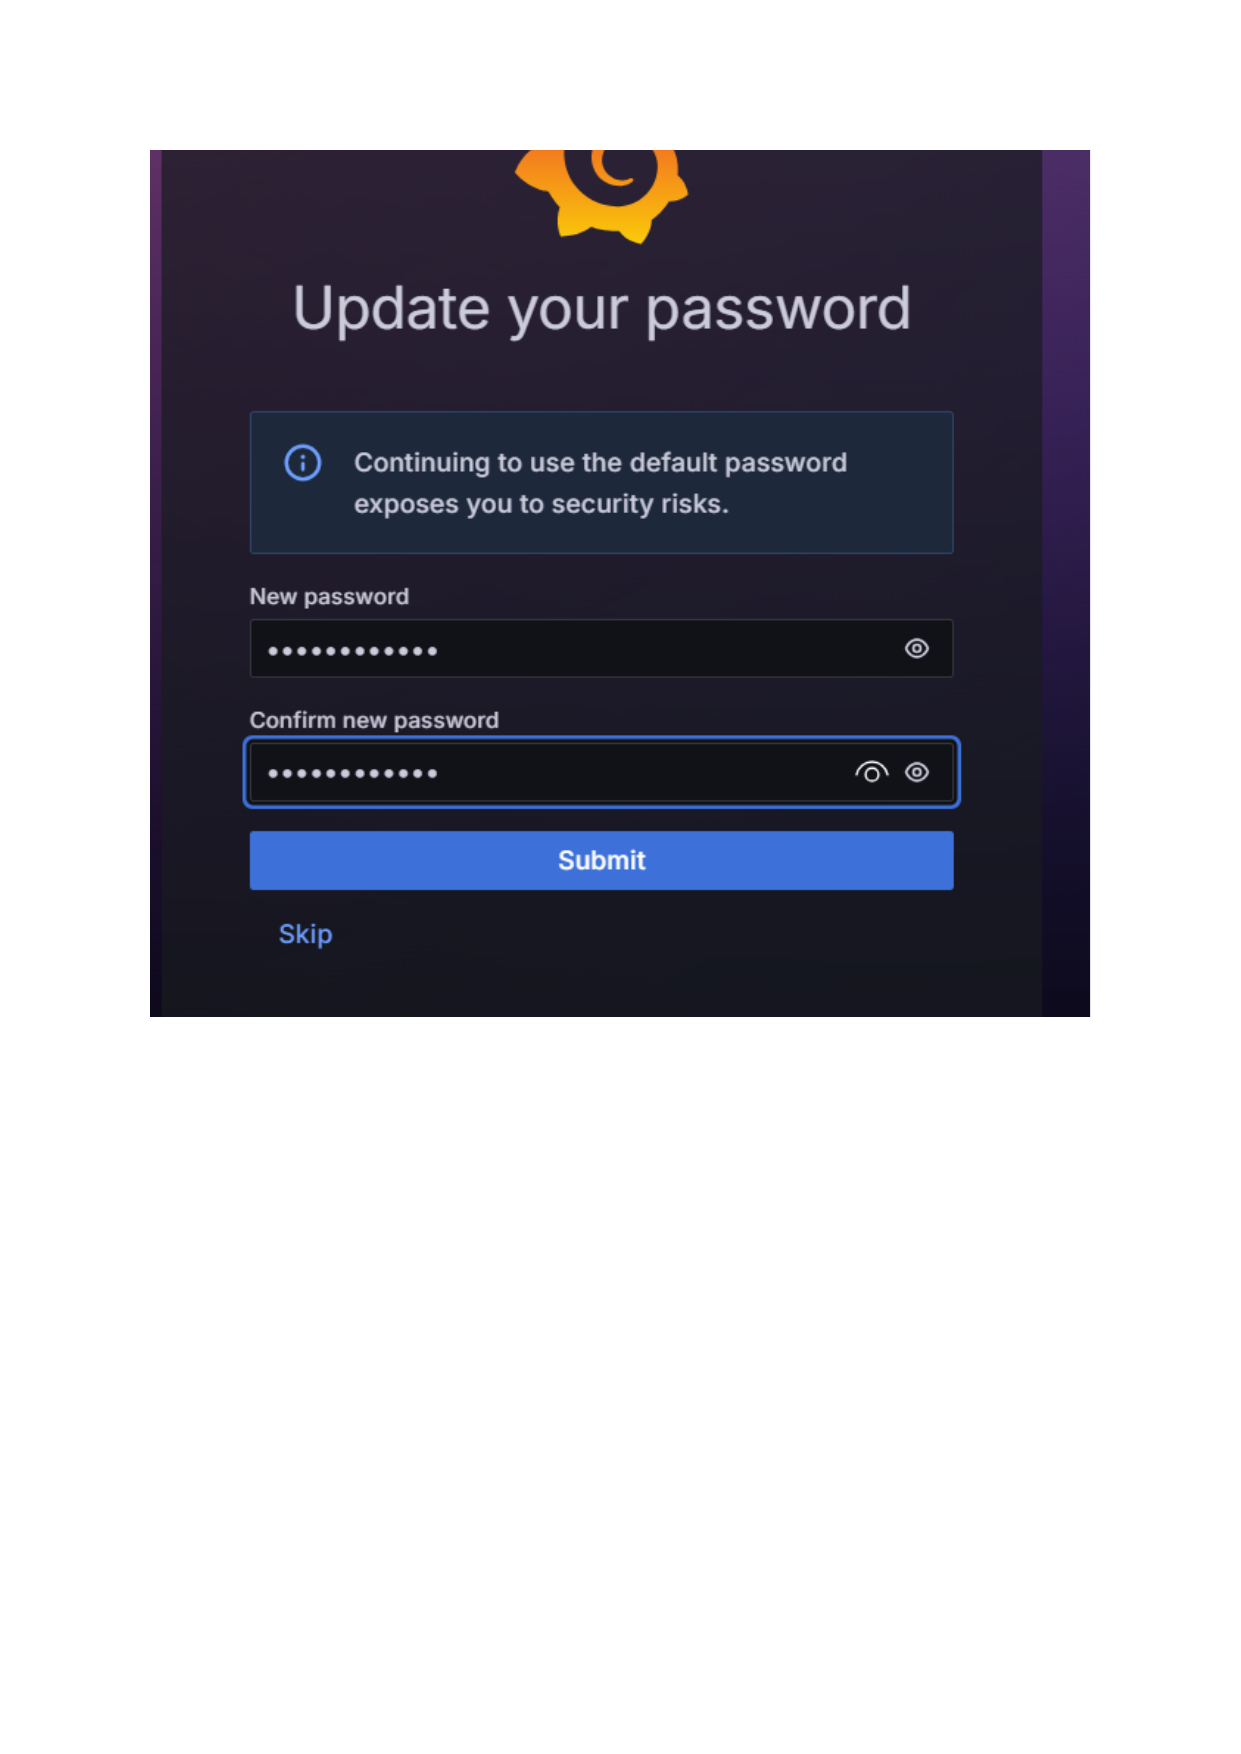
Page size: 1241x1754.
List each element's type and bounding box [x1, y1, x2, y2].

picture [150, 150, 1091, 1017]
